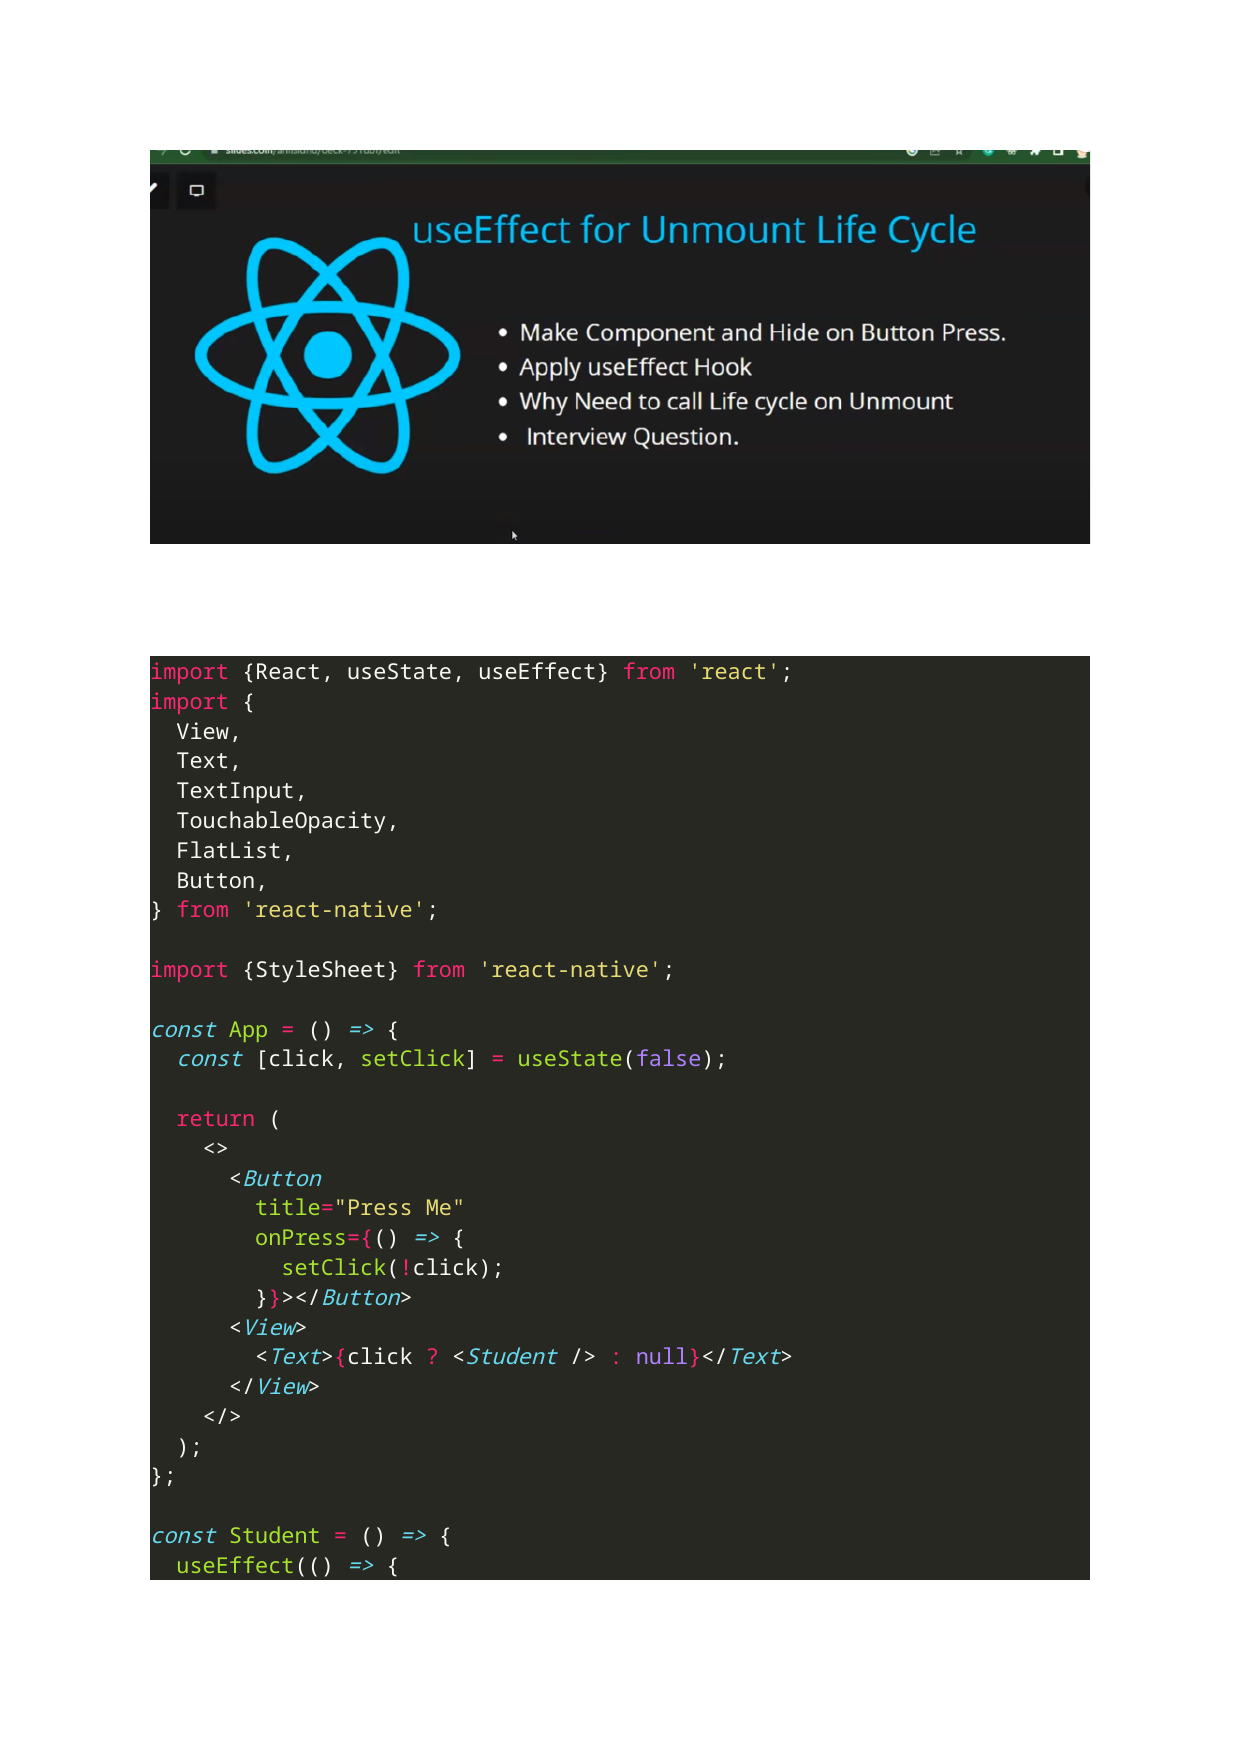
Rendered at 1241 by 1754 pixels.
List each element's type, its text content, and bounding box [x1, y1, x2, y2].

text return ( [150, 1103, 1090, 1133]
picture [150, 150, 1091, 544]
text import {StyleSheet} from 'react-native'; [150, 954, 1090, 984]
text <Text>{click ? <Student /> : null}</Text> [150, 1341, 1090, 1371]
text TouchableOpacity, [150, 805, 1090, 835]
text TextInput, [150, 775, 1090, 805]
text onPress={() => { [150, 1222, 1090, 1252]
text const Student = () => { [150, 1520, 1090, 1550]
text setClick(!click); [150, 1252, 1090, 1282]
text <Button [150, 1163, 1090, 1192]
text } from 'react-native'; [150, 894, 1090, 924]
text Button, [150, 865, 1090, 894]
text <> [150, 1133, 1090, 1163]
text }}></Button> [150, 1282, 1090, 1312]
text useEffect(() => { [150, 1550, 1090, 1580]
text import { [150, 686, 1090, 716]
text import {React, useState, useEffect} from 'react'; [150, 656, 1090, 686]
text const [click, setClick] = useState(false); [150, 1043, 1090, 1073]
text ); [150, 1431, 1090, 1461]
text const App = () => { [150, 1014, 1090, 1043]
text </View> [150, 1371, 1090, 1401]
text FlatList, [150, 835, 1090, 865]
text <View> [150, 1312, 1090, 1341]
text </> [150, 1401, 1090, 1431]
text }; [150, 1461, 1090, 1490]
text View, [150, 716, 1090, 746]
text Text, [150, 746, 1090, 775]
text title="Press Me" [150, 1192, 1090, 1222]
